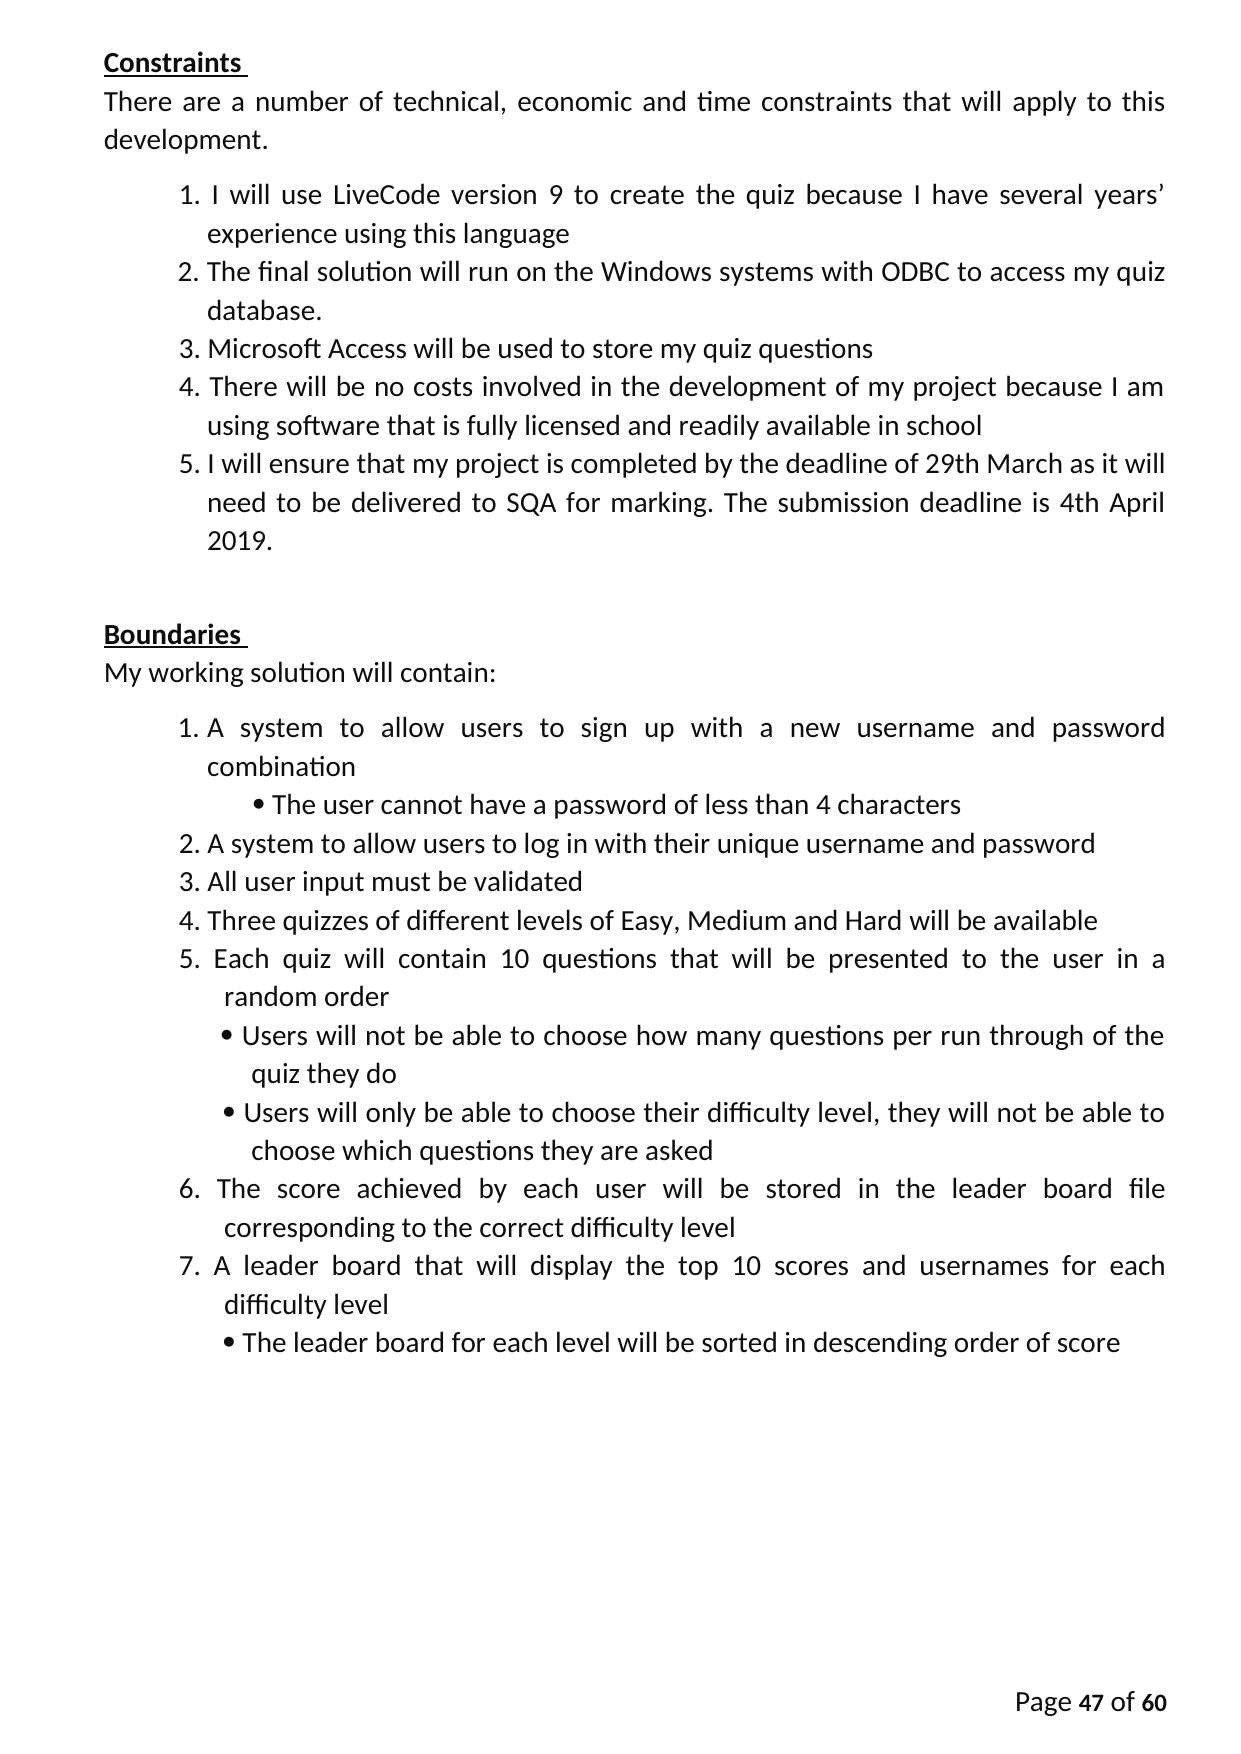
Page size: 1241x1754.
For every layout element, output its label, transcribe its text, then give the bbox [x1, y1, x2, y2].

list A system to allow users to sign up with a new username and password combination [177, 709, 1167, 783]
text 5. I will ensure that my project is completed by the deadline of 29th March as it will need to be delivered to SQA for marking. The submission deadline is 4th April 2019. [178, 445, 1167, 558]
text 2. A system to allow users to log in with their unique username and password [178, 825, 1167, 860]
text My working solution will contain: [103, 654, 1167, 690]
text 3. All user input must be validated [178, 863, 1167, 899]
text Users will only be able to choose their difficulty level, they will not be able to choose which questions they are asked [224, 1094, 1167, 1168]
text 2. The final solution will run on the Windows systems with ODBC to access my quiz database. [177, 253, 1167, 327]
text There are a number of technical, economic and time constraints that will apply to this development. [103, 83, 1167, 157]
text 5. Each quiz will contain 10 questions that will be presented to the user in a random order [178, 940, 1167, 1014]
text Constraints [103, 44, 1167, 80]
text The leader board for each level will be sorted in descending order of score [224, 1324, 1167, 1360]
text Boundaries [103, 616, 1167, 651]
text 7. A leader board that will display the top 10 scores and usernames for each difficulty level [178, 1247, 1167, 1322]
text 1. I will use LiveCode version 9 to create the quiz because I have several years’ experience using this language [178, 176, 1167, 250]
text 4. There will be no costs involved in the development of my project because I am using software that is fully licensed and readily available in school [178, 368, 1167, 443]
list The user cannot have a password of less than 4 characters [253, 786, 1167, 822]
text 6. The score achieved by each user will be stored in the leader board file corresponding to the correct difficulty level [178, 1171, 1167, 1245]
text Users will not be able to choose how many questions per run through of the quiz they do [222, 1017, 1167, 1091]
text 4. Three quizzes of different levels of Easy, Medium and Hard will be available [178, 902, 1167, 937]
text 3. Microsoft Access will be used to store my quiz questions [178, 330, 1167, 366]
